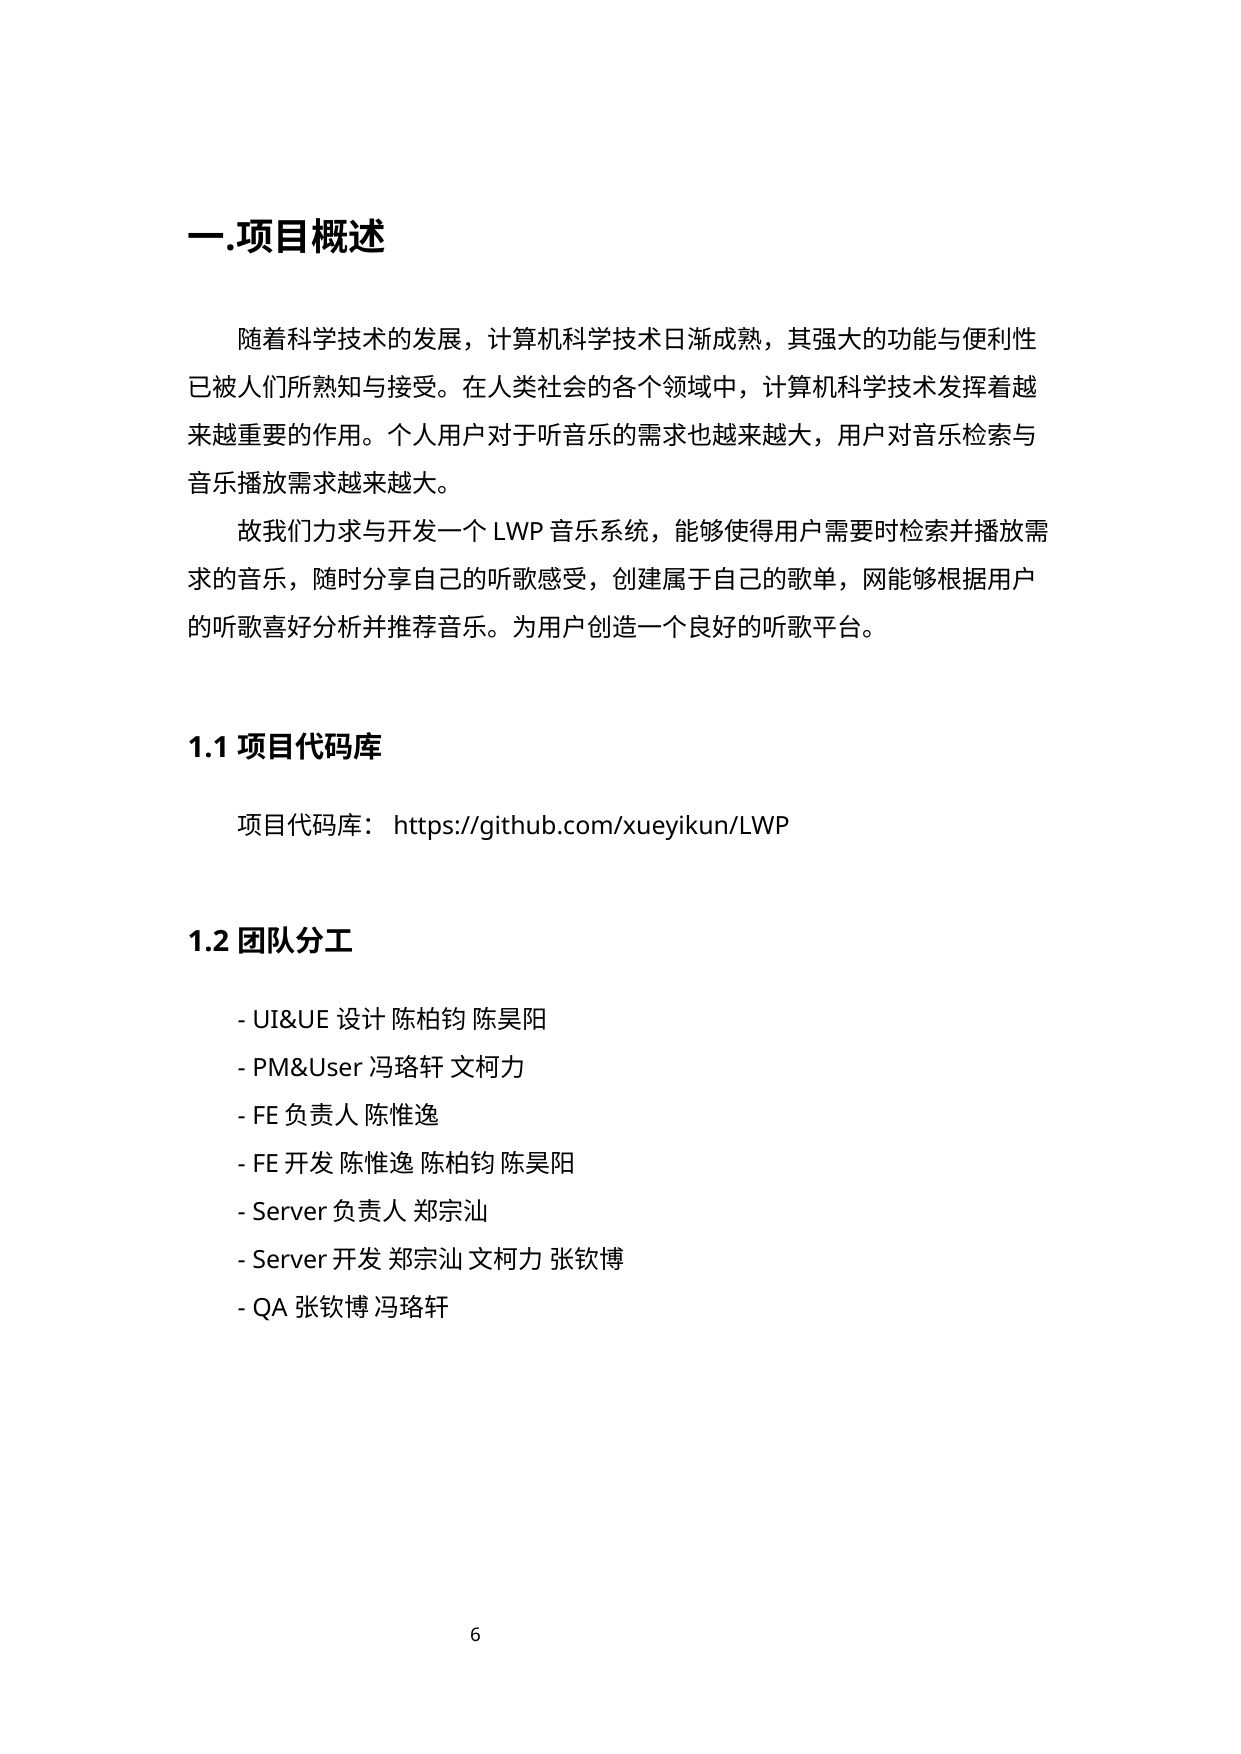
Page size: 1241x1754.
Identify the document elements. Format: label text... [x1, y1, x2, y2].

text - Server开发 郑宗汕 文柯力 张钦博 [187, 1230, 1053, 1278]
title 一.项目概述 [187, 207, 1053, 261]
text ​故我们力求与开发一个LWP音乐系统，能够使得用户需要时检索并播放需求的音乐，随时分享自己的听歌感受，创建属于自己的歌单，网能够根据用户的听歌喜好分析并推荐音乐。为用户创造一个良好的听歌平台。 [187, 502, 1053, 646]
text - Server负责人 郑宗汕 [187, 1182, 1053, 1230]
text - FE开发 陈惟逸 陈柏钧 陈昊阳 [187, 1134, 1053, 1182]
subtitle 1.1 项目代码库 [187, 723, 1053, 767]
text 项目代码库： https://github.com/xueyikun/LWP [187, 796, 1053, 844]
text - UI&UE 设计 陈柏钧 陈昊阳 [187, 990, 1053, 1038]
text 随着科学技术的发展，计算机科学技术日渐成熟，其强大的功能与便利性已被人们所熟知与接受。在人类社会的各个领域中，计算机科学技术发挥着越来越重要的作用。个人用户对于听音乐的需求也越来越大，用户对音乐检索与音乐播放需求越来越大。 [187, 310, 1053, 502]
text - PM&User 冯珞轩 文柯力 [187, 1038, 1053, 1086]
subtitle 1.2 团队分工 [187, 917, 1053, 961]
text - QA 张钦博 冯珞轩 [187, 1278, 1053, 1326]
text - FE负责人 陈惟逸 [187, 1086, 1053, 1134]
